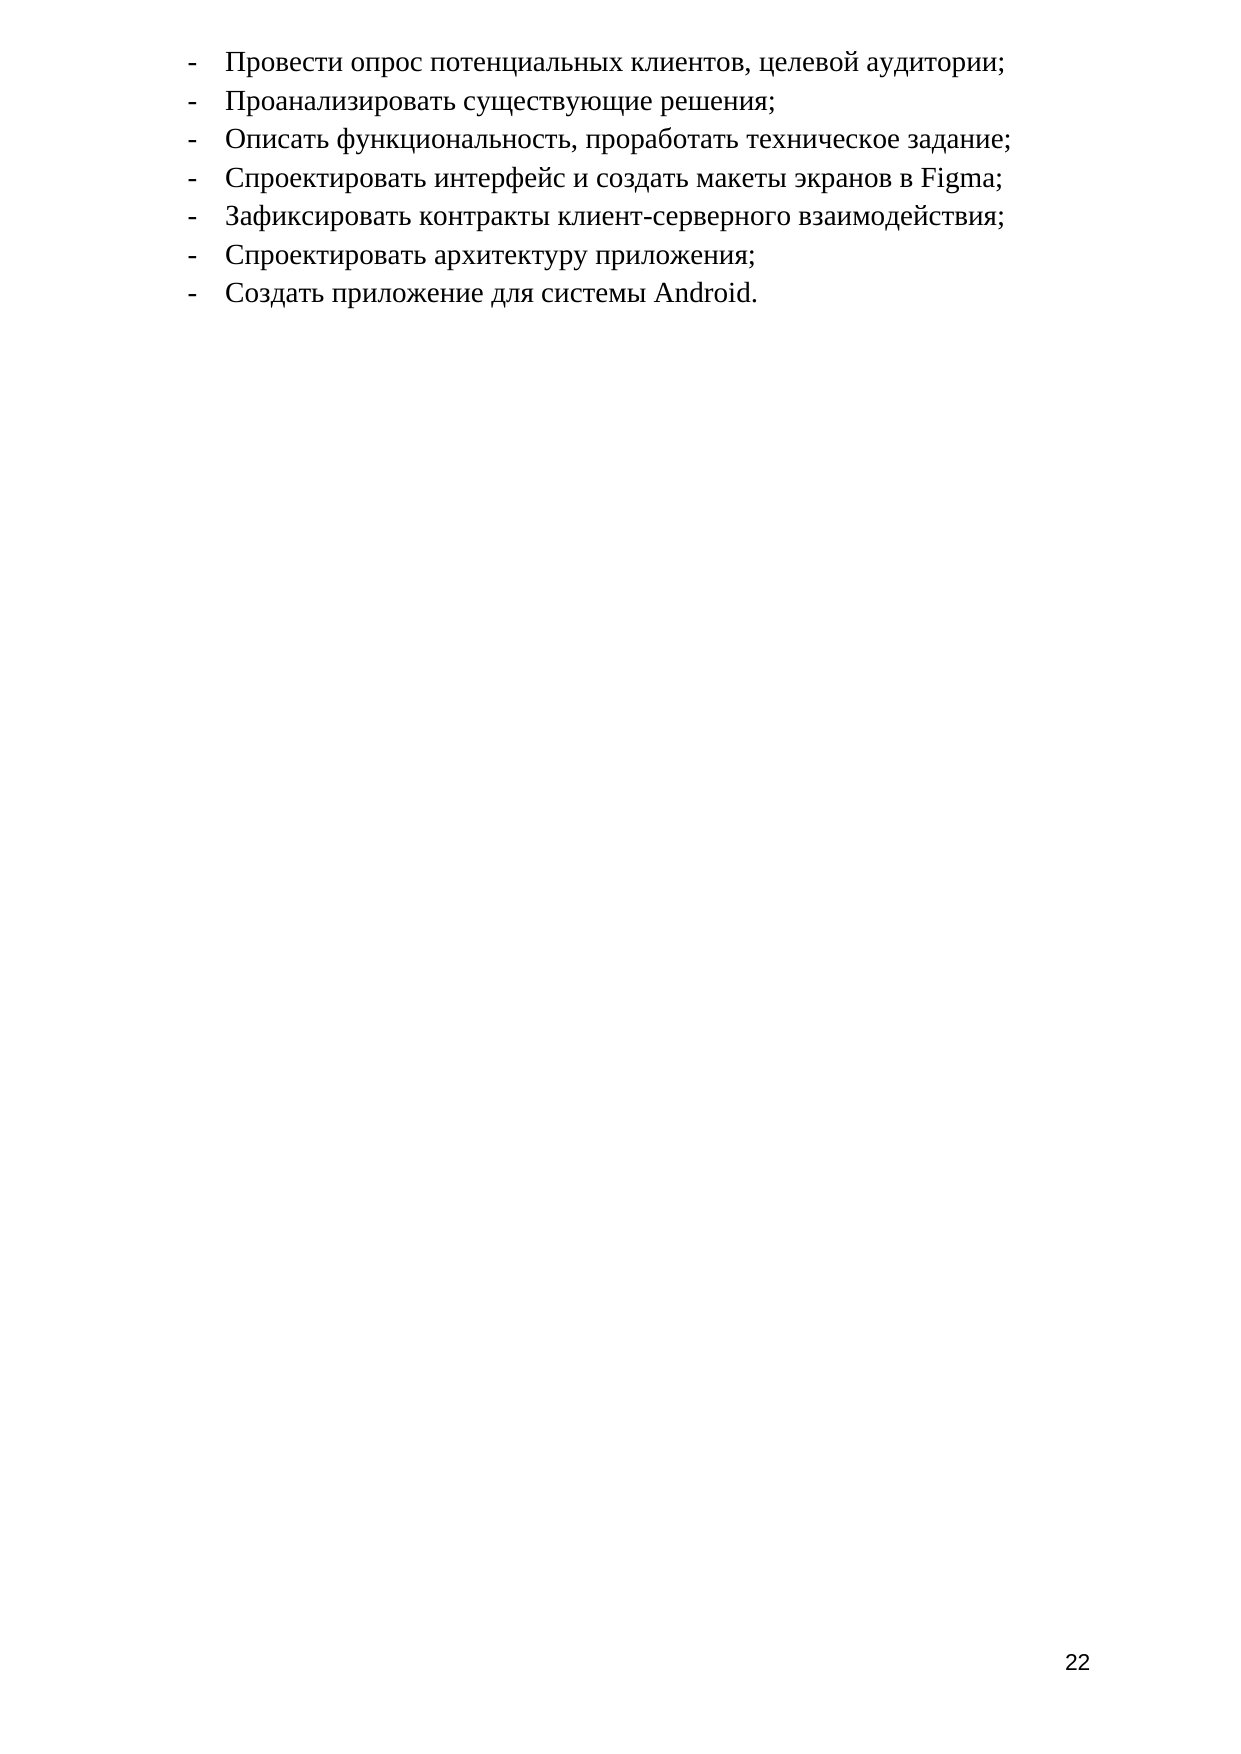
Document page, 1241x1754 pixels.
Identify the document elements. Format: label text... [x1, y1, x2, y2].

list Провести опрос потенциальных клиентов, целевой аудитории; [187, 44, 1090, 78]
list Описать функциональность, проработать техническое задание; [187, 121, 1090, 155]
list Спроектировать интерфейс и создать макеты экранов в Figma; [187, 160, 1090, 193]
list Зафиксировать контракты клиент-серверного взаимодействия; [187, 198, 1090, 232]
list Создать приложение для системы Android. [187, 276, 1090, 309]
list Проанализировать существующие решения; [187, 83, 1090, 116]
list Спроектировать архитектуру приложения; [187, 237, 1090, 271]
